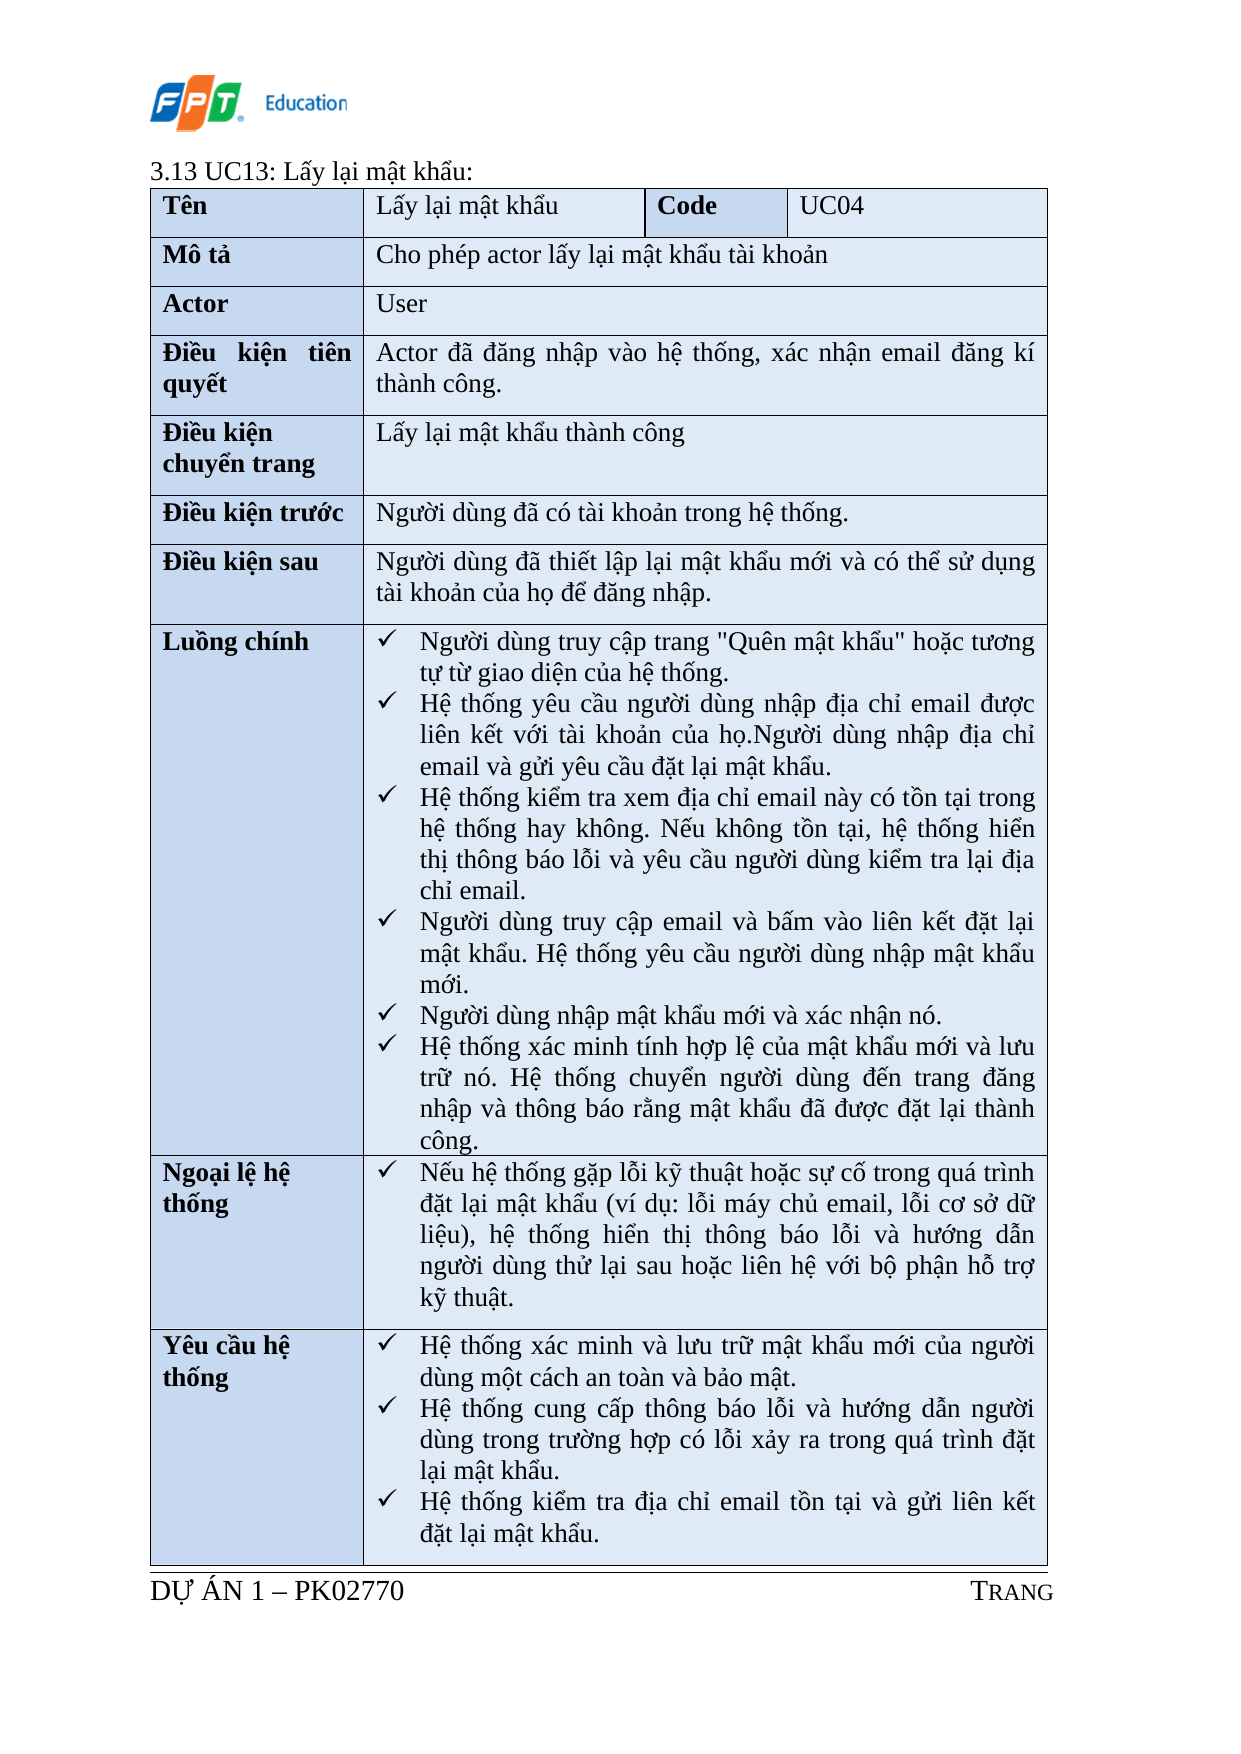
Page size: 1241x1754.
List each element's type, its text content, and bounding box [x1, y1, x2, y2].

table_cell Người dùng đã thiết lập lại mật khẩu mới và có thể sử dụng tài khoản của họ để đăng nhập. [364, 545, 1047, 624]
table_cell Luồng chính [151, 625, 363, 1155]
table_cell Người dùng đã có tài khoản trong hệ thống. [364, 496, 1047, 544]
picture [150, 75, 347, 132]
table_cell User [364, 287, 1047, 335]
table_header Code [646, 189, 787, 237]
table_header Lấy lại mật khẩu [364, 189, 644, 237]
table_cell Yêu cầu hệ thống [151, 1330, 363, 1564]
table_cell Actor [151, 287, 363, 335]
table_header UC04 [788, 189, 1047, 237]
table_cell Nếu hệ thống gặp lỗi kỹ thuật hoặc sự cố trong quá trình đặt lại mật khẩu (ví dụ: lỗi máy chủ email, lỗi cơ sở dữ liệu), hệ thống hiển thị thông báo lỗi và hướng dẫn người dùng thử lại sau hoặc liên hệ với bộ phận hỗ trợ kỹ thuật. [364, 1156, 1047, 1328]
table_cell Cho phép actor lấy lại mật khẩu tài khoản [364, 238, 1047, 286]
table_cell Người dùng truy cập trang "Quên mật khẩu" hoặc tương tự từ giao diện của hệ thống. Hệ thống yêu cầu người dùng nhập địa chỉ email được liên kết với tài khoản của họ.Người dùng nhập địa chỉ email và gửi yêu cầu đặt lại mật khẩu. Hệ thống kiểm tra xem địa chỉ email này có tồn tại trong hệ thống hay không. Nếu không tồn tại, hệ thống hiển thị thông báo lỗi và yêu cầu người dùng kiểm tra lại địa chỉ email. Người dùng truy cập email và bấm vào liên kết đặt lại mật khẩu. Hệ thống yêu cầu người dùng nhập mật khẩu mới. Người dùng nhập mật khẩu mới và xác nhận nó. Hệ thống xác minh tính hợp lệ của mật khẩu mới và lưu trữ nó. Hệ thống chuyển người dùng đến trang đăng nhập và thông báo rằng mật khẩu đã được đặt lại thành công. [364, 625, 1047, 1155]
table_cell Actor đã đăng nhập vào hệ thống, xác nhận email đăng kí thành công. [364, 336, 1047, 415]
table_cell Điều kiện trước [151, 496, 363, 544]
table_cell Điều kiện sau [151, 545, 363, 624]
table_cell Hệ thống xác minh và lưu trữ mật khẩu mới của người dùng một cách an toàn và bảo mật. Hệ thống cung cấp thông báo lỗi và hướng dẫn người dùng trong trường hợp có lỗi xảy ra trong quá trình đặt lại mật khẩu. Hệ thống kiểm tra địa chỉ email tồn tại và gửi liên kết đặt lại mật khẩu. [364, 1330, 1047, 1564]
table_cell Điều kiện tiên quyết [151, 336, 363, 415]
table_cell Mô tả [151, 238, 363, 286]
table_cell Lấy lại mật khẩu thành công [364, 416, 1047, 495]
table_cell Điều kiện chuyển trang [151, 416, 363, 495]
table_header Tên [151, 189, 363, 237]
table_cell Ngoại lệ hệ thống [151, 1156, 363, 1328]
subtitle 3.13 UC13: Lấy lại mật khẩu: [150, 155, 1048, 186]
